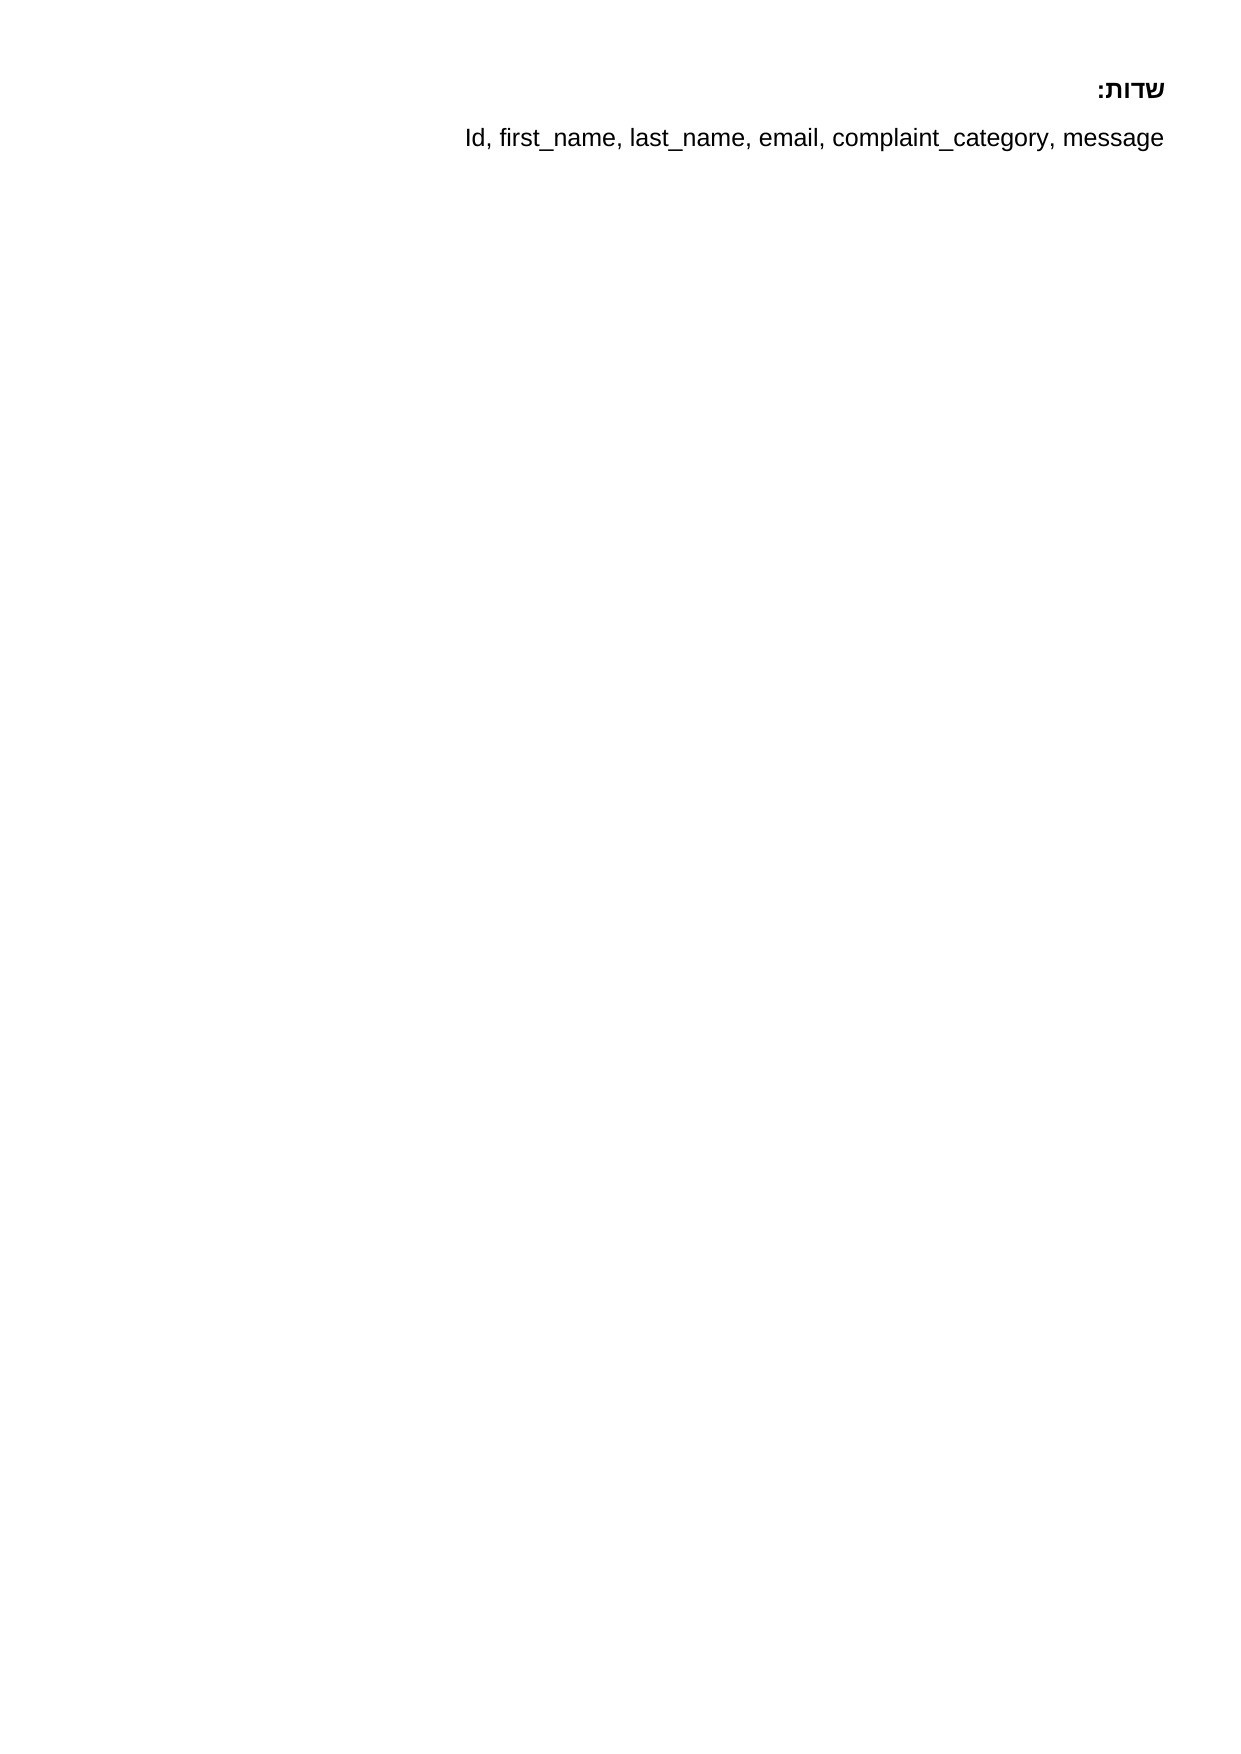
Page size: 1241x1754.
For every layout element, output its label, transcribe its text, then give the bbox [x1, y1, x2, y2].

text שדות: [75, 75, 1165, 104]
text Id, first_name, last_name, email, complaint_category, message [75, 123, 1165, 151]
